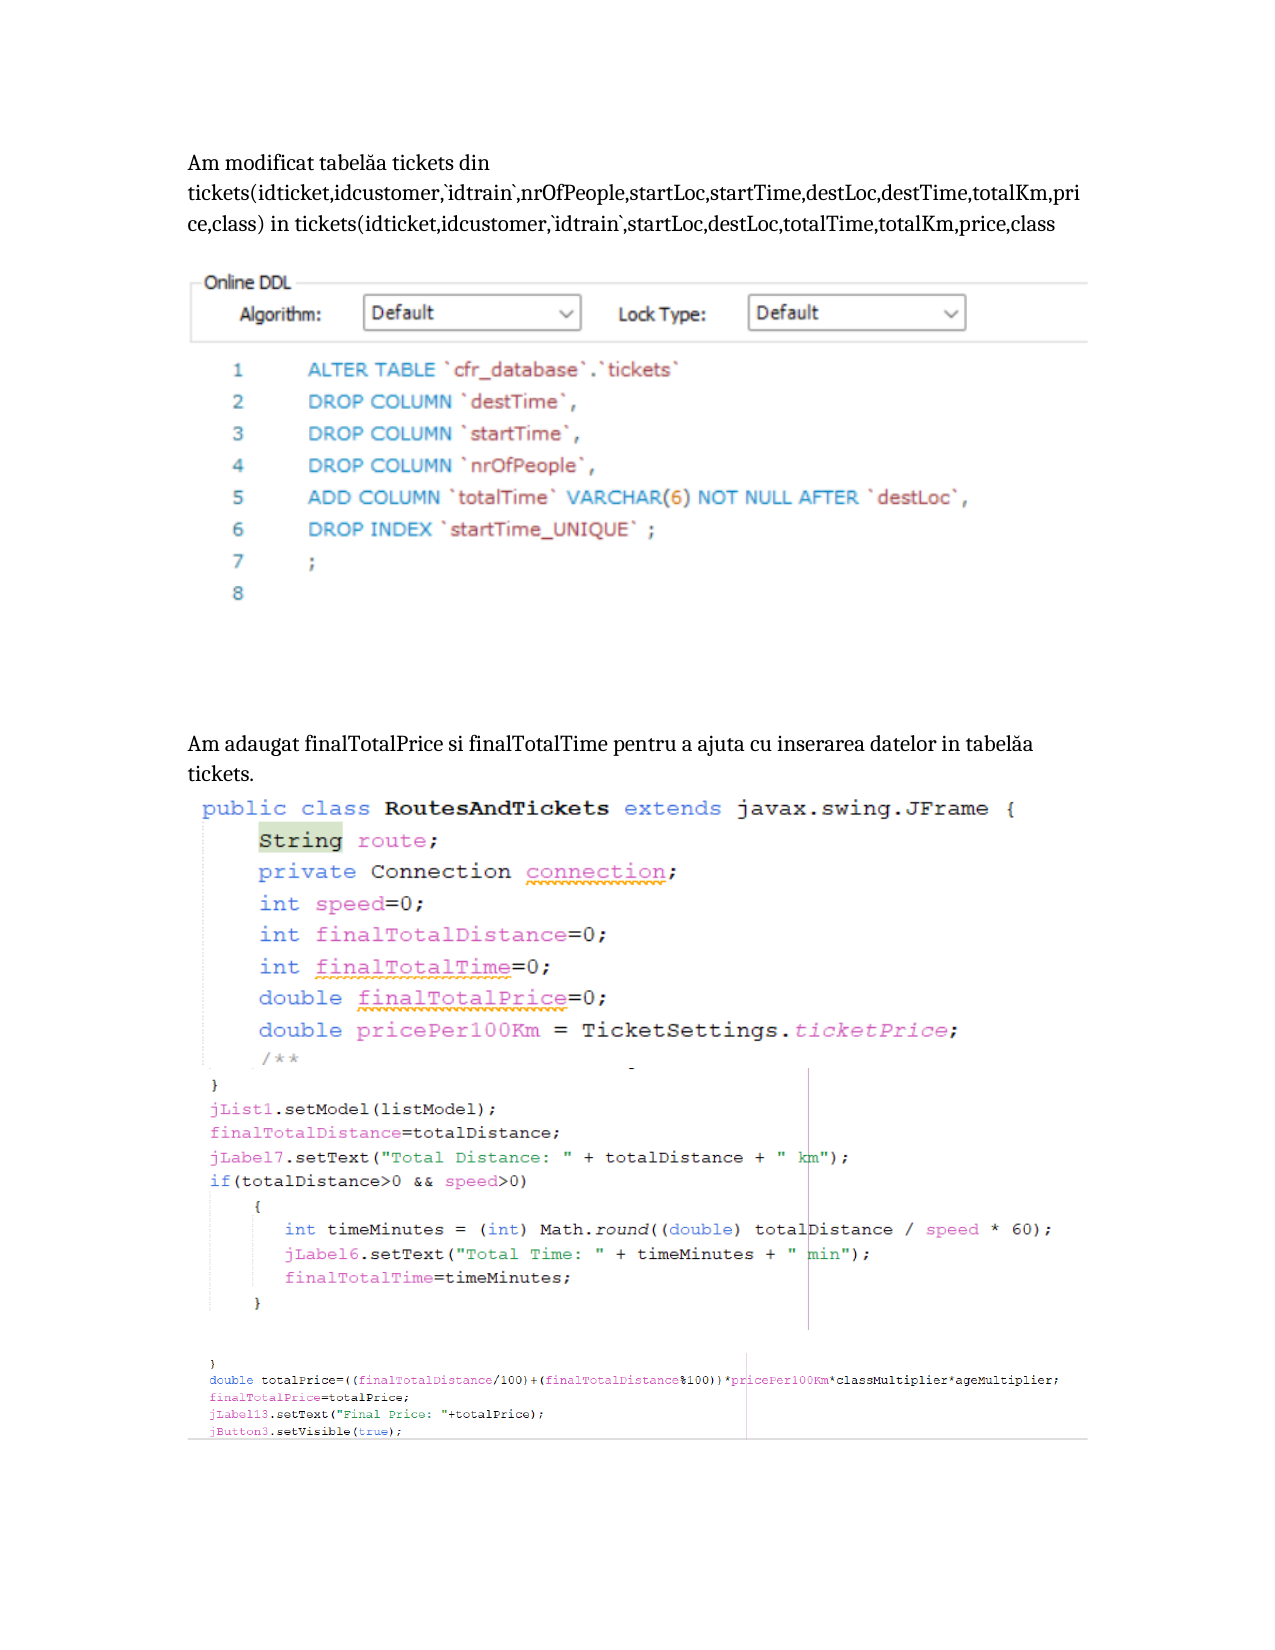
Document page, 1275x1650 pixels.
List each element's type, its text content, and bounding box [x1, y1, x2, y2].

picture [187, 791, 1088, 1065]
picture [187, 1353, 1088, 1440]
text Am adaugat finalTotalPrice si finalTotalTime pentru a ajuta cu inserarea datelor in tabelăa tickets. [187, 731, 1087, 791]
text Am modificat tabelăa tickets din tickets(idticket,idcustomer,`idtrain`,nrOfPeople,startLoc,startTime,destLoc,destTime,totalKm,price,class) in tickets(idticket,idcustomer,`idtrain`,startLoc,destLoc,totalTime,totalKm,price,class [187, 150, 1087, 237]
picture [187, 1068, 1088, 1330]
picture [187, 261, 1088, 706]
